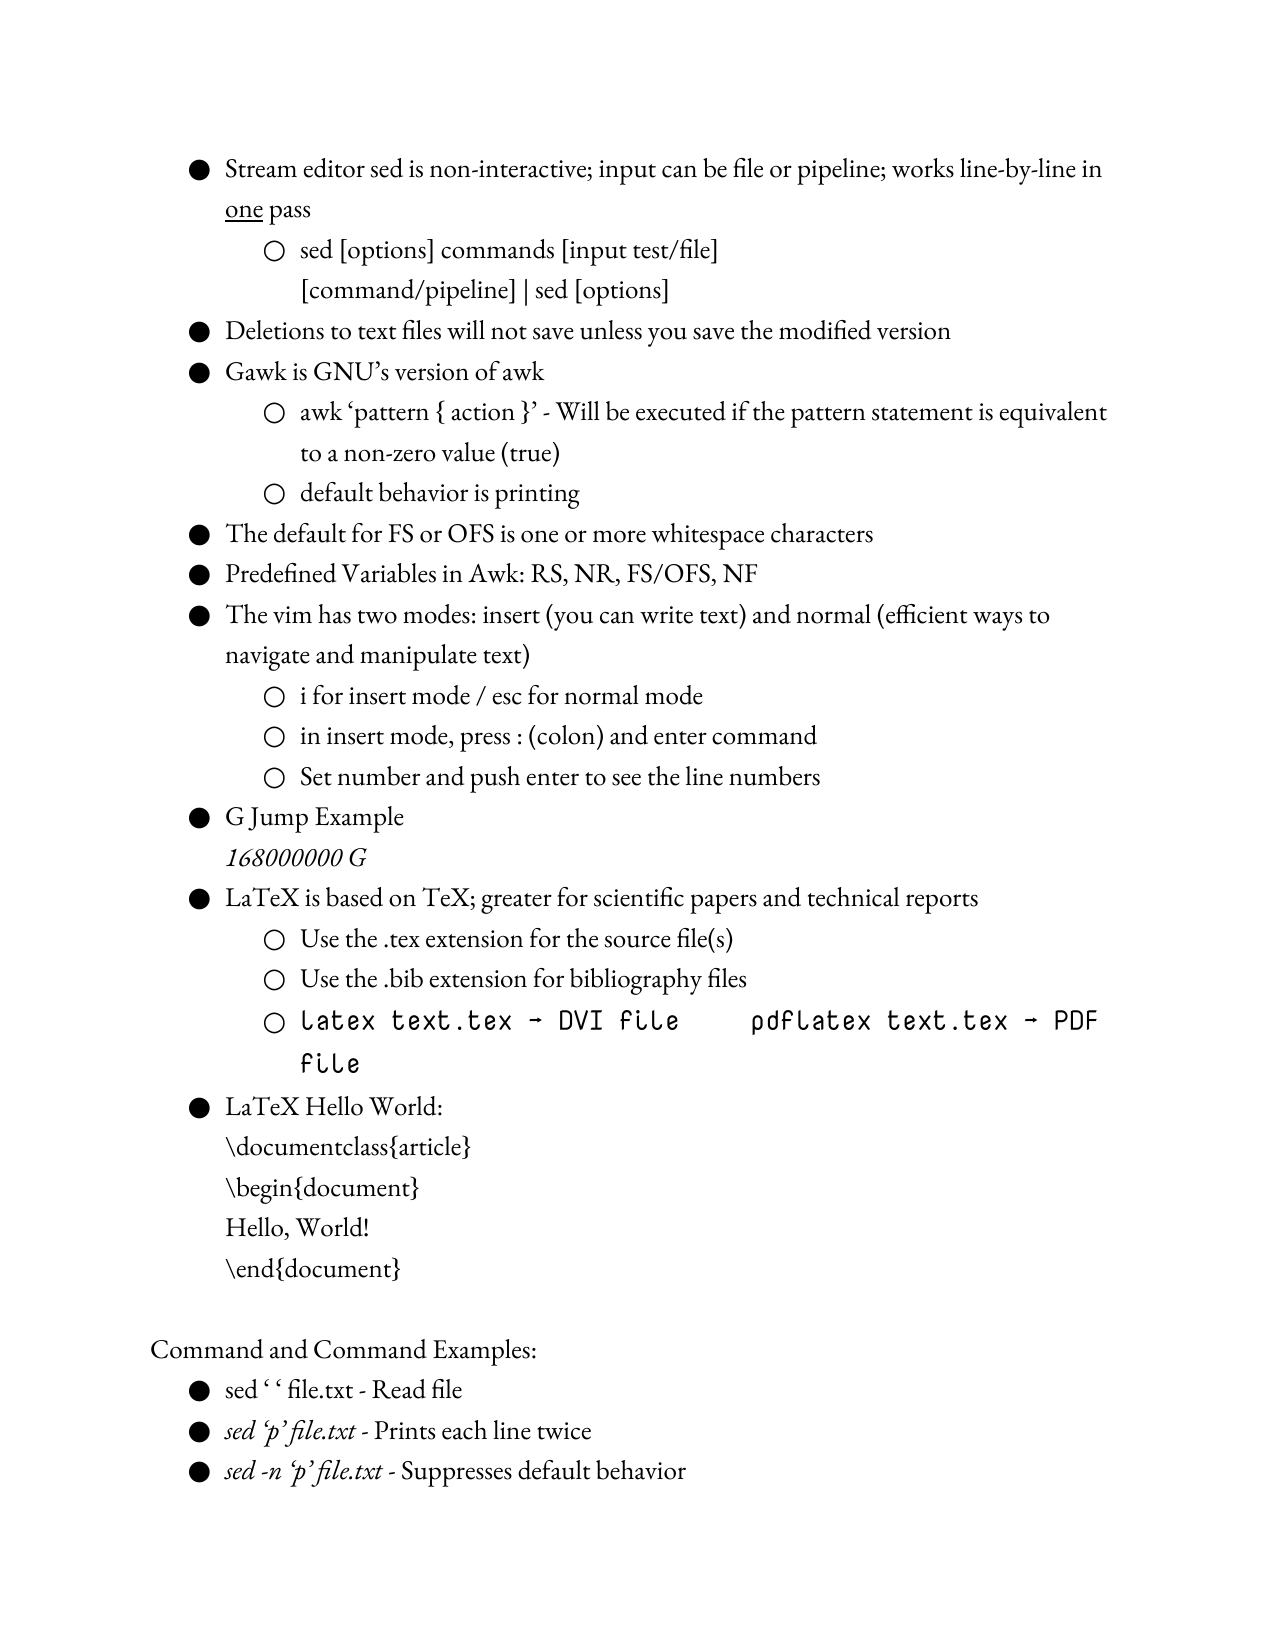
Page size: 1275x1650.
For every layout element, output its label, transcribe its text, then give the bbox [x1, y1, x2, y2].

list i for insert mode / esc for normal mode [262, 677, 1125, 712]
list Use the .tex extension for the source file(s) [262, 920, 1125, 955]
list Use the .bib extension for bibliography files [262, 960, 1125, 996]
list sed ‘ ‘ file.txt - Read file [187, 1371, 1125, 1407]
list LaTeX Hello World: \documentclass{article} \begin{document} Hello, World! \end{document} [187, 1088, 1125, 1285]
list in insert mode, press : (colon) and enter command [262, 717, 1125, 753]
list LaTeX is based on TeX; greater for scientific papers and technical reports [187, 879, 1125, 915]
list sed -n ‘p’ file.txt - Suppresses default behavior [187, 1452, 1125, 1488]
list Stream editor sed is non-interactive; input can be file or pipeline; works line-by-line in one pass [187, 150, 1125, 226]
list G Jump Example 168000000 G [187, 798, 1125, 874]
list sed [options] commands [input test/file] [command/pipeline] | sed [options] [262, 231, 1125, 307]
list sed ‘p’ file.txt - Prints each line twice [187, 1412, 1125, 1447]
list awk ‘pattern { action }’ - Will be executed if the pattern statement is equivalent to a non-zero value (true) [262, 393, 1125, 469]
list default behavior is printing [262, 474, 1125, 509]
list Set number and push enter to see the line numbers [262, 758, 1125, 793]
list The vim has two modes: insert (you can write text) and normal (efficient ways to navigate and manipulate text) [187, 596, 1125, 672]
list The default for FS or OFS is one or more whitespace characters [187, 515, 1125, 550]
list Deletions to text files will not save unless you save the modified version [187, 312, 1125, 347]
text Command and Command Examples: [150, 1331, 1125, 1366]
list latex text.tex → DVI file pdflatex text.tex → PDF file [262, 1001, 1125, 1082]
list Gawk is GNU’s version of awk [187, 353, 1125, 388]
list Predefined Variables in Awk: RS, NR, FS/OFS, NF [187, 555, 1125, 591]
